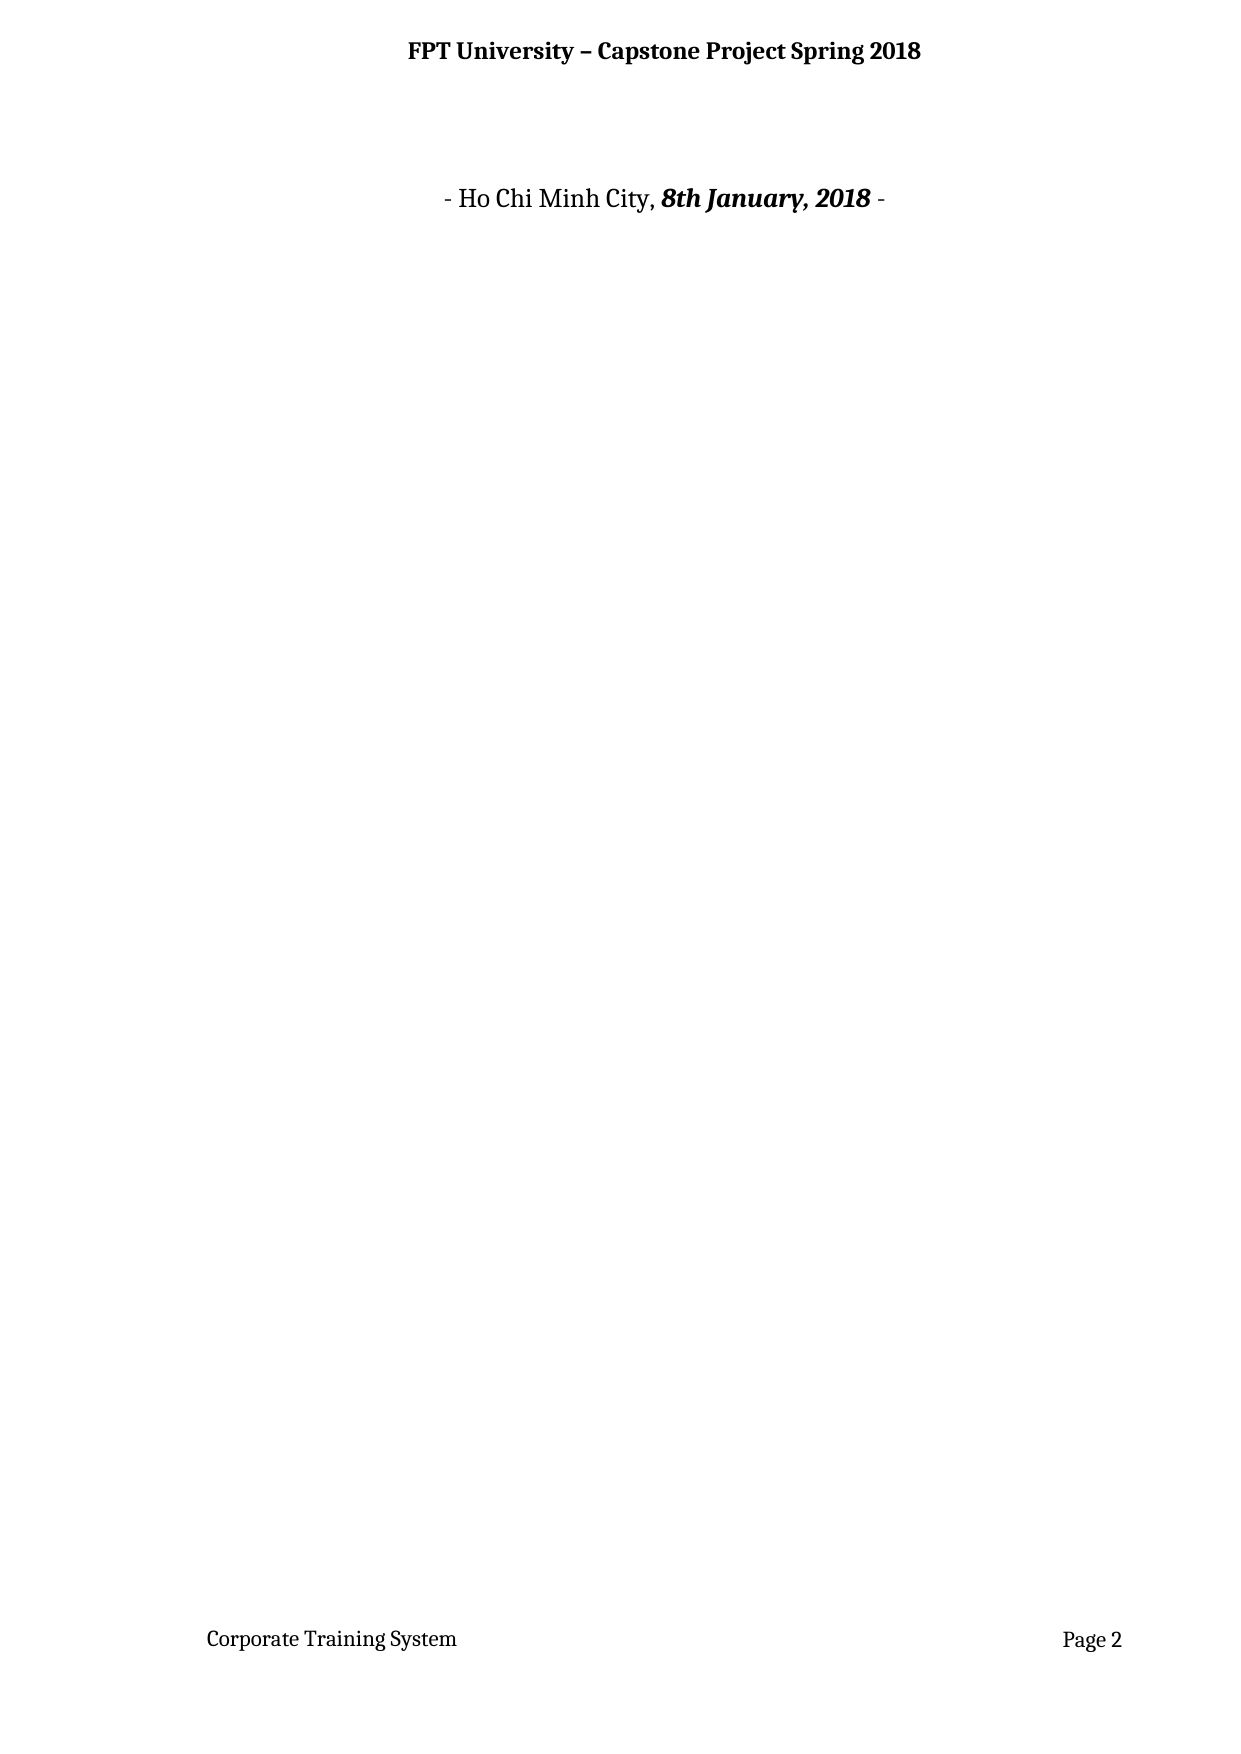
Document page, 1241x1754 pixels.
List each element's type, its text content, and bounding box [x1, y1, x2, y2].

text - Ho Chi Minh City, 8th January, 2018 - [207, 183, 1122, 214]
